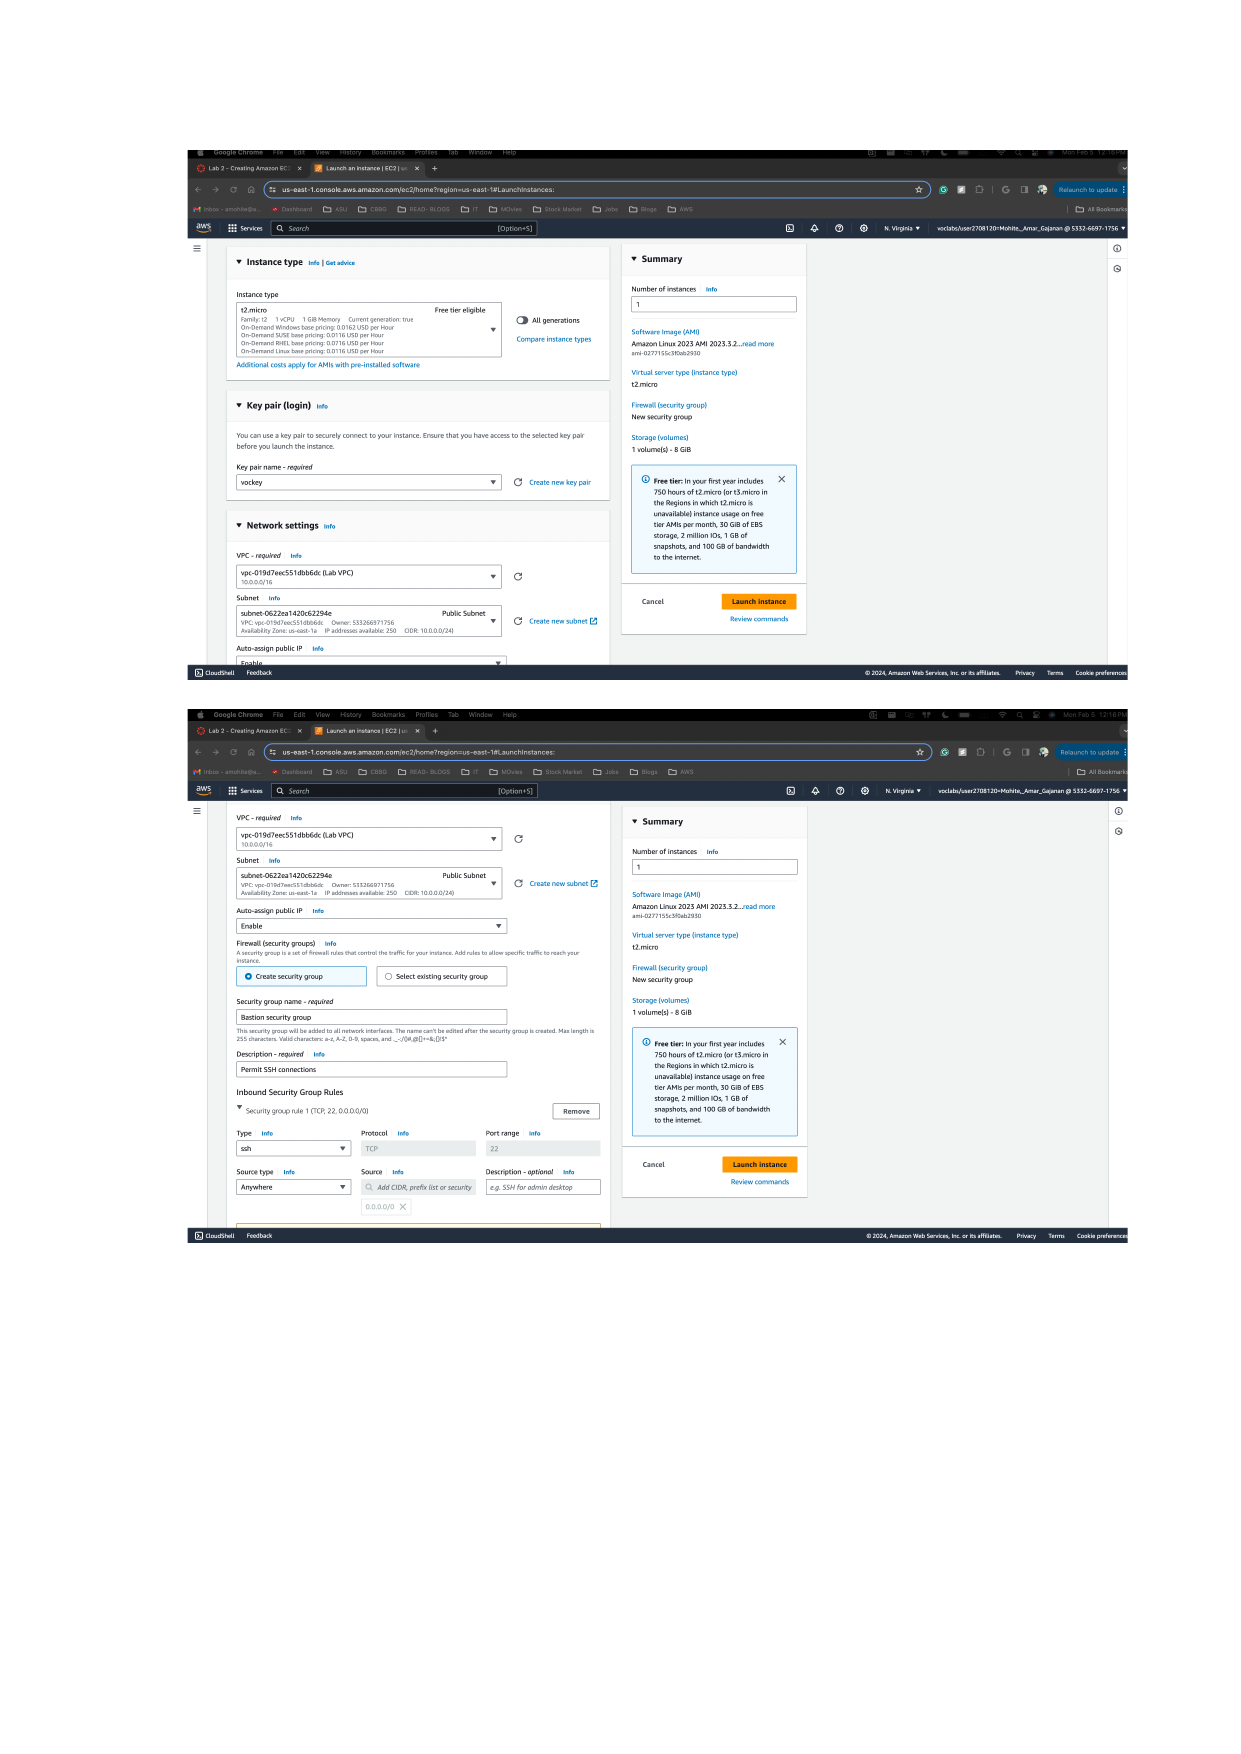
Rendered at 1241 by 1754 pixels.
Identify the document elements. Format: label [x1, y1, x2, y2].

picture [187, 709, 1128, 1243]
picture [187, 150, 1128, 680]
